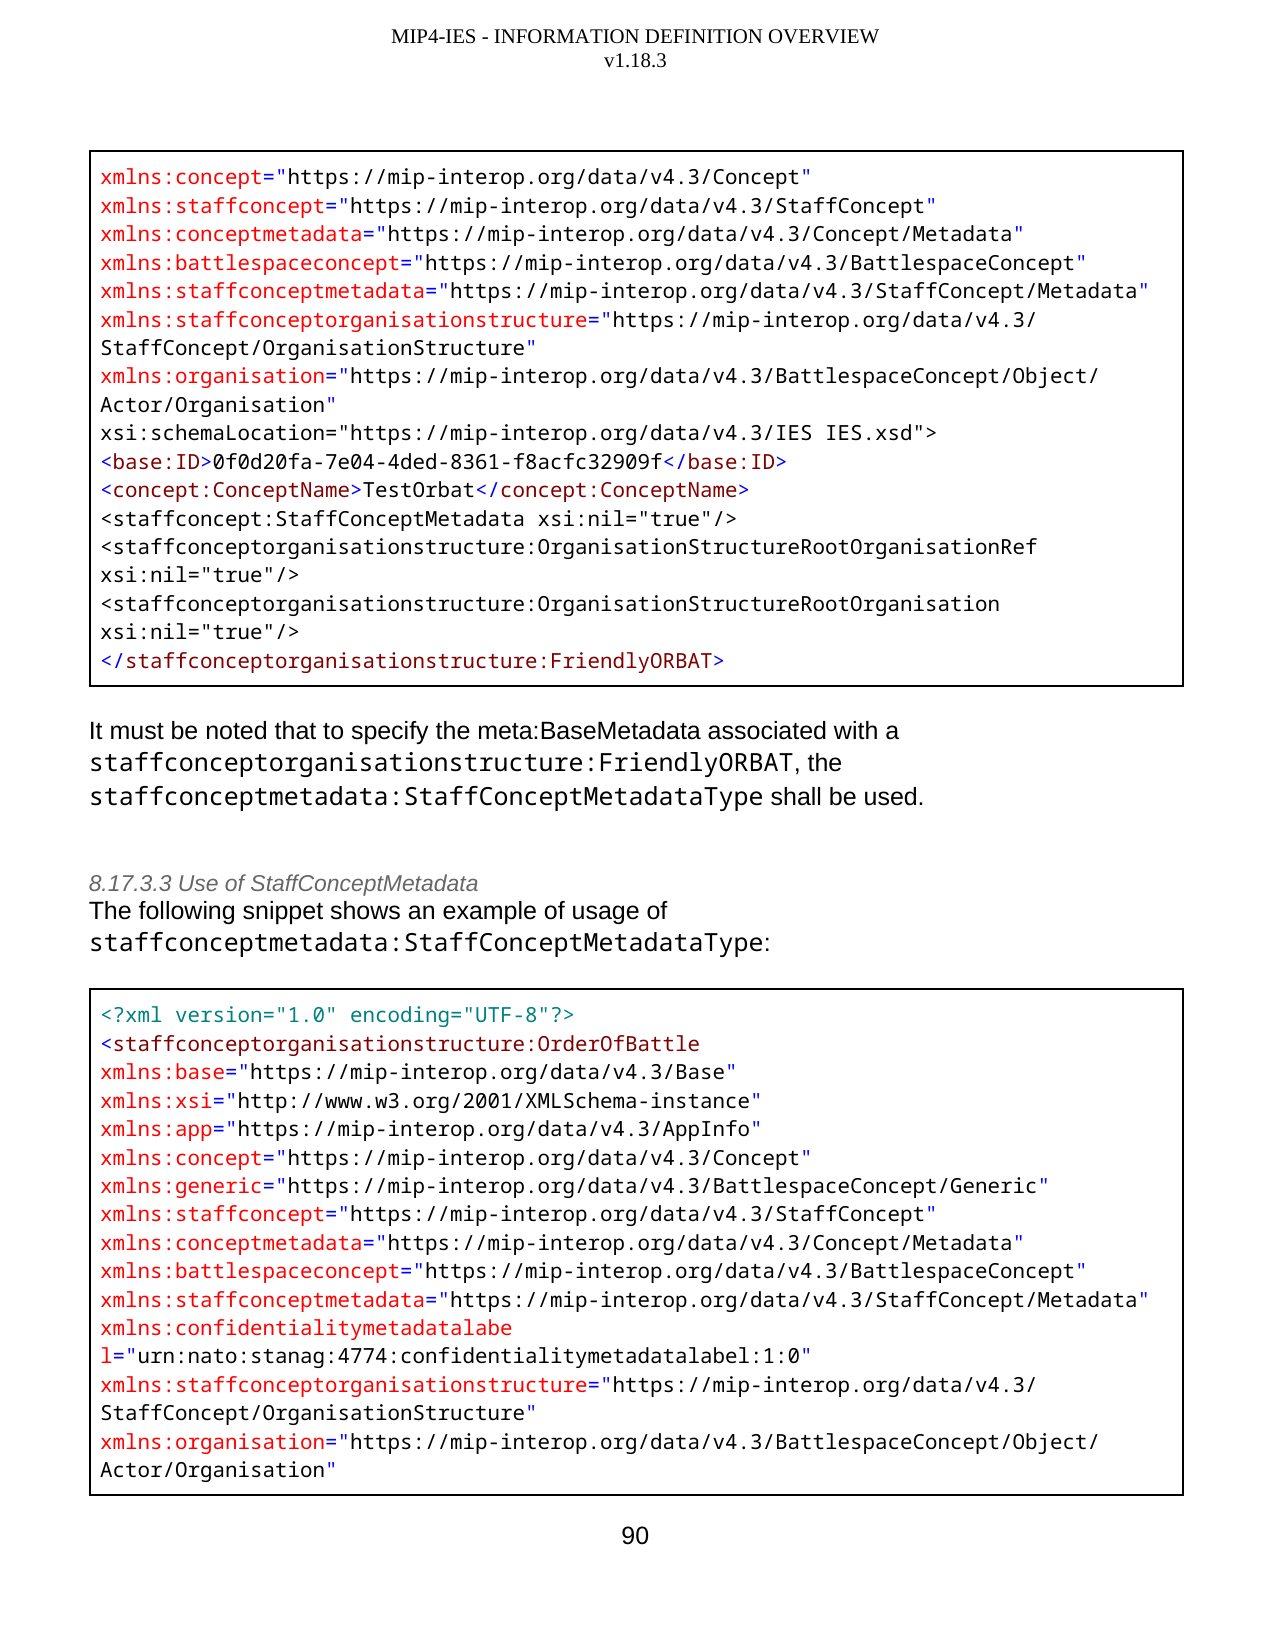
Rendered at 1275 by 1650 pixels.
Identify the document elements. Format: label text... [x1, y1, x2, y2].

text It must be noted that to specify the meta:BaseMetadata associated with a staffconceptorganisationstructure:FriendlyORBAT, the staffconceptmetadata:StaffConceptMetadataType shall be used. [88, 716, 1182, 812]
text The following snippet shows an example of usage of staffconceptmetadata:StaffConceptMetadataType: [88, 896, 1182, 959]
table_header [91, 152, 1182, 685]
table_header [91, 990, 1182, 1494]
subtitle 8.17.3.3 Use of StaffConceptMetadata [88, 870, 1182, 896]
